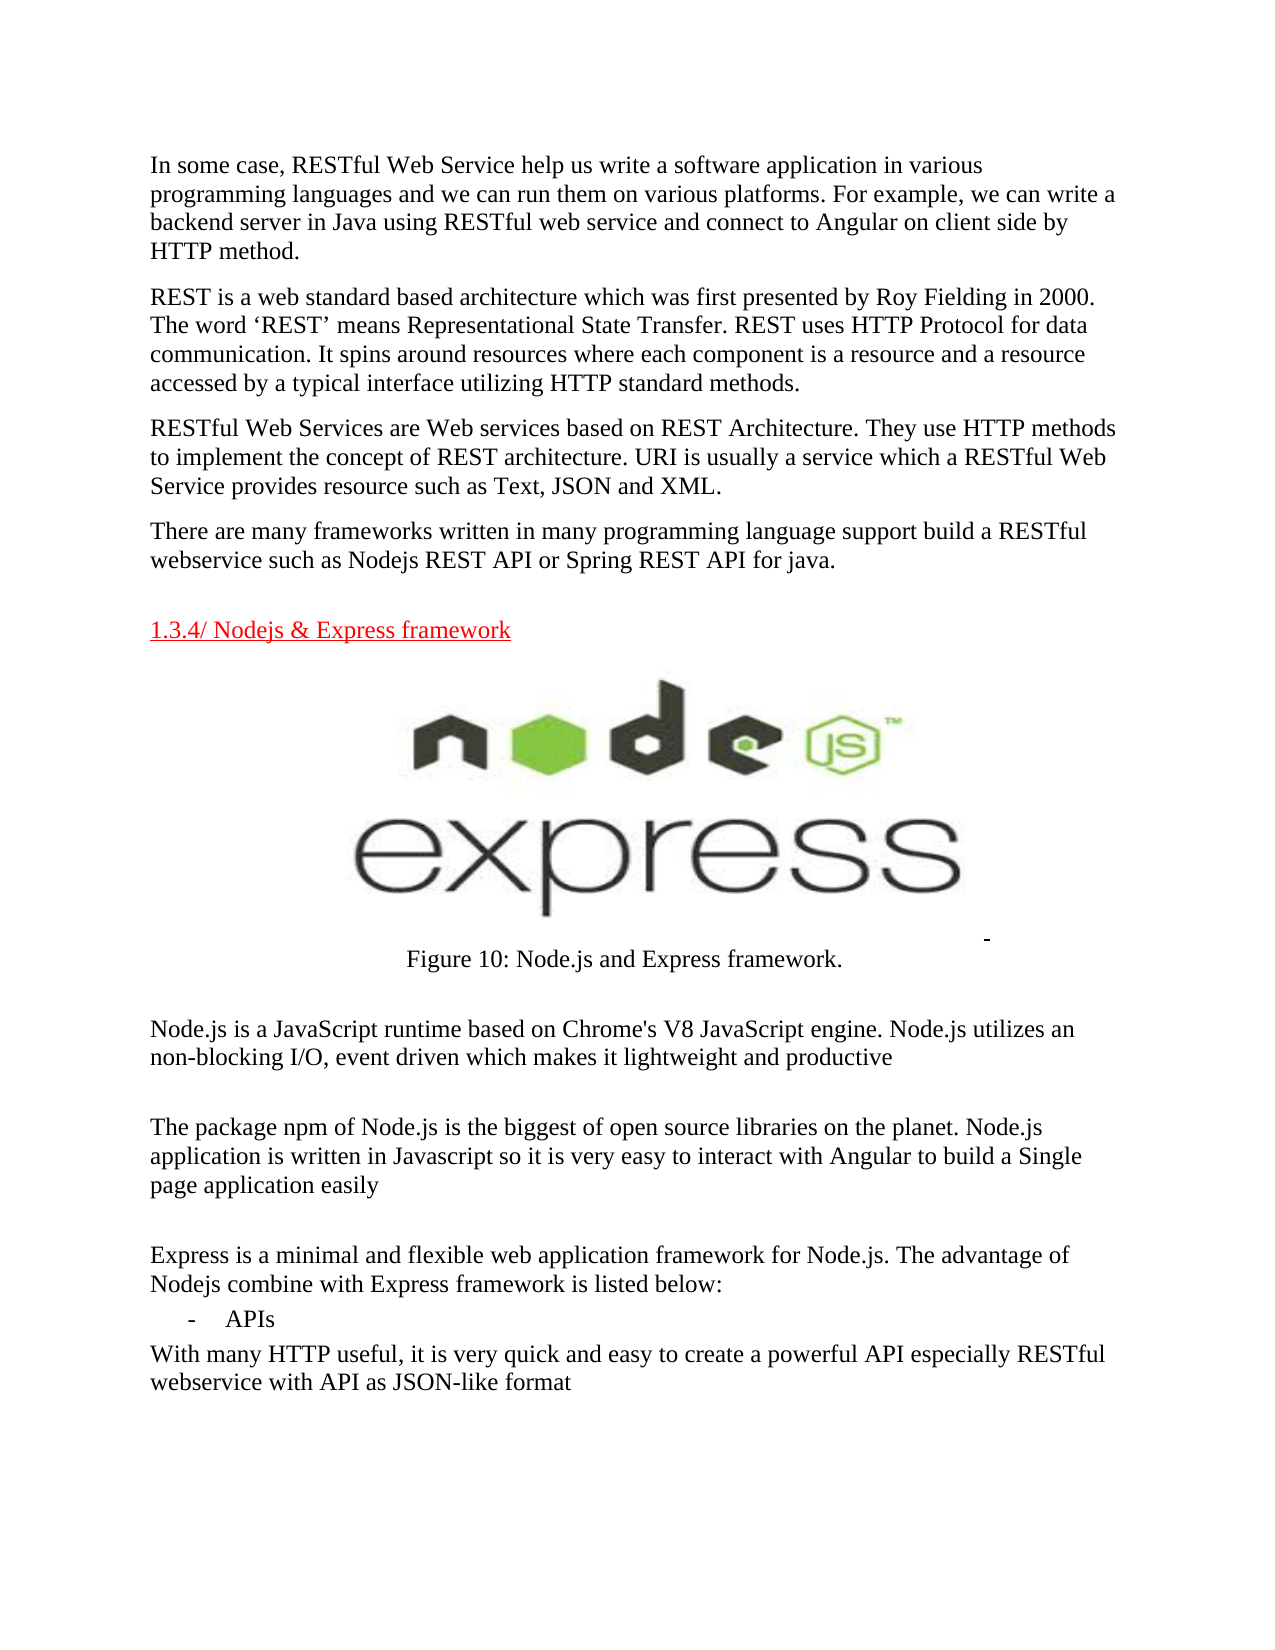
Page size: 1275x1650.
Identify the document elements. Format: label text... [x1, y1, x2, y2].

text In some case, RESTful Web Service help us write a software application in various programming languages and we can run them on various platforms. For example, we can write a backend server in Java using RESTful web service and connect to Angular on client side by HTTP method. [150, 150, 1125, 265]
picture [337, 650, 984, 938]
text With many HTTP useful, it is very quick and easy to create a powerful API especially RESTful webservice with API as JSON-like format [150, 1339, 1125, 1396]
text Node.js is a JavaScript runtime based on Chrome's V8 JavaScript engine. Node.js utilizes an non-blocking I/O, event driven which makes it lightweight and productive [150, 1014, 1125, 1071]
text Express is a minimal and flexible web application framework for Node.js. The advantage of Nodejs combine with Express framework is listed below: [150, 1240, 1125, 1297]
text REST is a web standard based architecture which was first presented by Roy Fielding in 2000. The word ‘REST’ means Representational State Transfer. REST uses HTTP Protocol for data communication. It spins around resources where each component is a resource and a resource accessed by a typical interface utilizing HTTP standard methods. [150, 282, 1125, 397]
text RESTful Web Services are Web services based on REST Architecture. They use HTTP methods to implement the concept of REST architecture. URI is usually a service which a RESTful Web Service provides resource such as Text, JSON and XML. [150, 413, 1125, 499]
text The package npm of Node.js is the biggest of open source libraries on the planet. Node.js application is written in Javascript so it is very easy to interact with Angular to build a Single page application easily [150, 1112, 1125, 1199]
text There are many frameworks written in many programming language support build a RESTful webservice such as Nodejs REST API or Spring REST API for java. [150, 516, 1125, 574]
text Figure 10: Node.js and Express framework. [150, 944, 1125, 972]
list APIs [187, 1304, 1125, 1332]
text 1.3.4/ Nodejs & Express framework [150, 615, 1125, 644]
